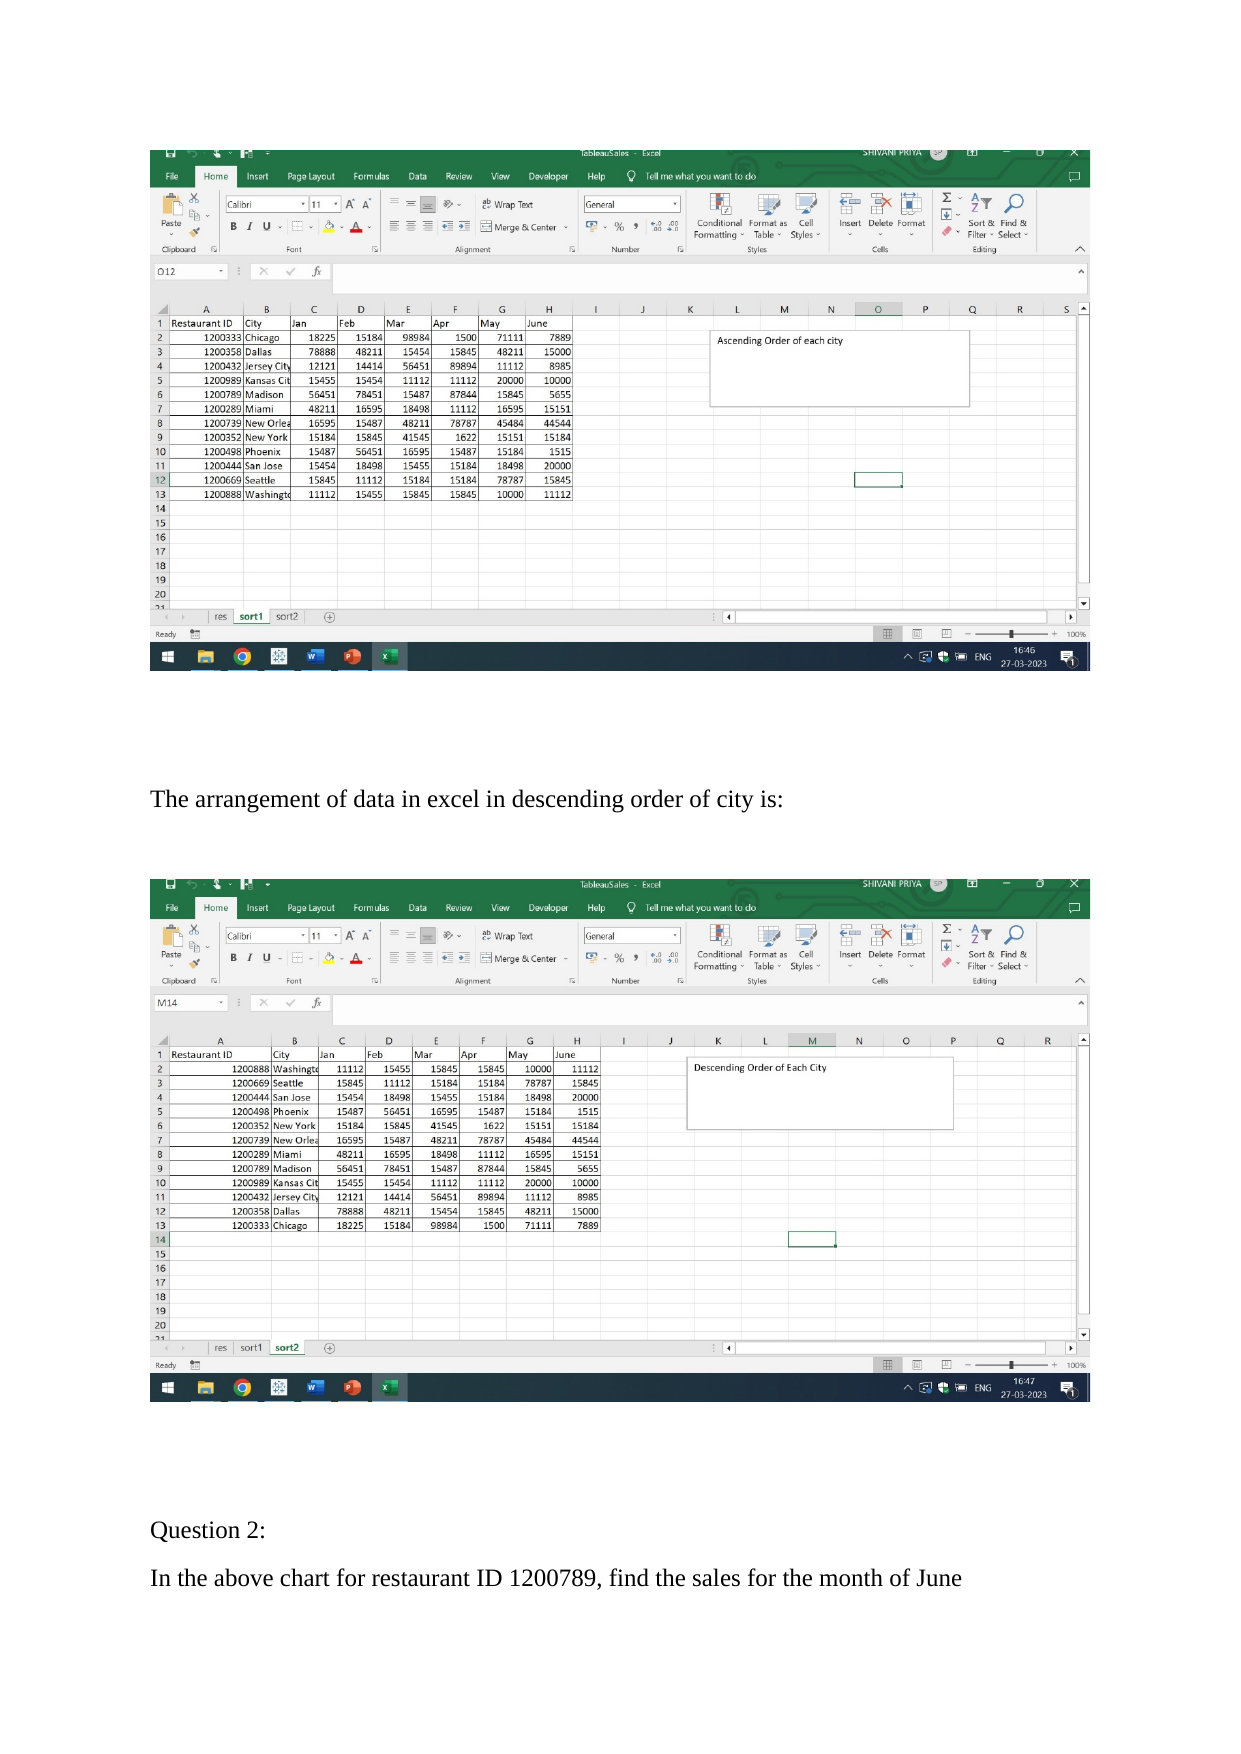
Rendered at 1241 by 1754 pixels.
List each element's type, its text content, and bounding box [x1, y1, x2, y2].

picture [150, 150, 1091, 671]
text In the above chart for restaurant ID 1200789, find the sales for the month of June [150, 1563, 1090, 1592]
text Question 2: [150, 1516, 1090, 1544]
text The arrangement of data in excel in descending order of city is: [150, 784, 1090, 813]
picture [150, 879, 1091, 1402]
